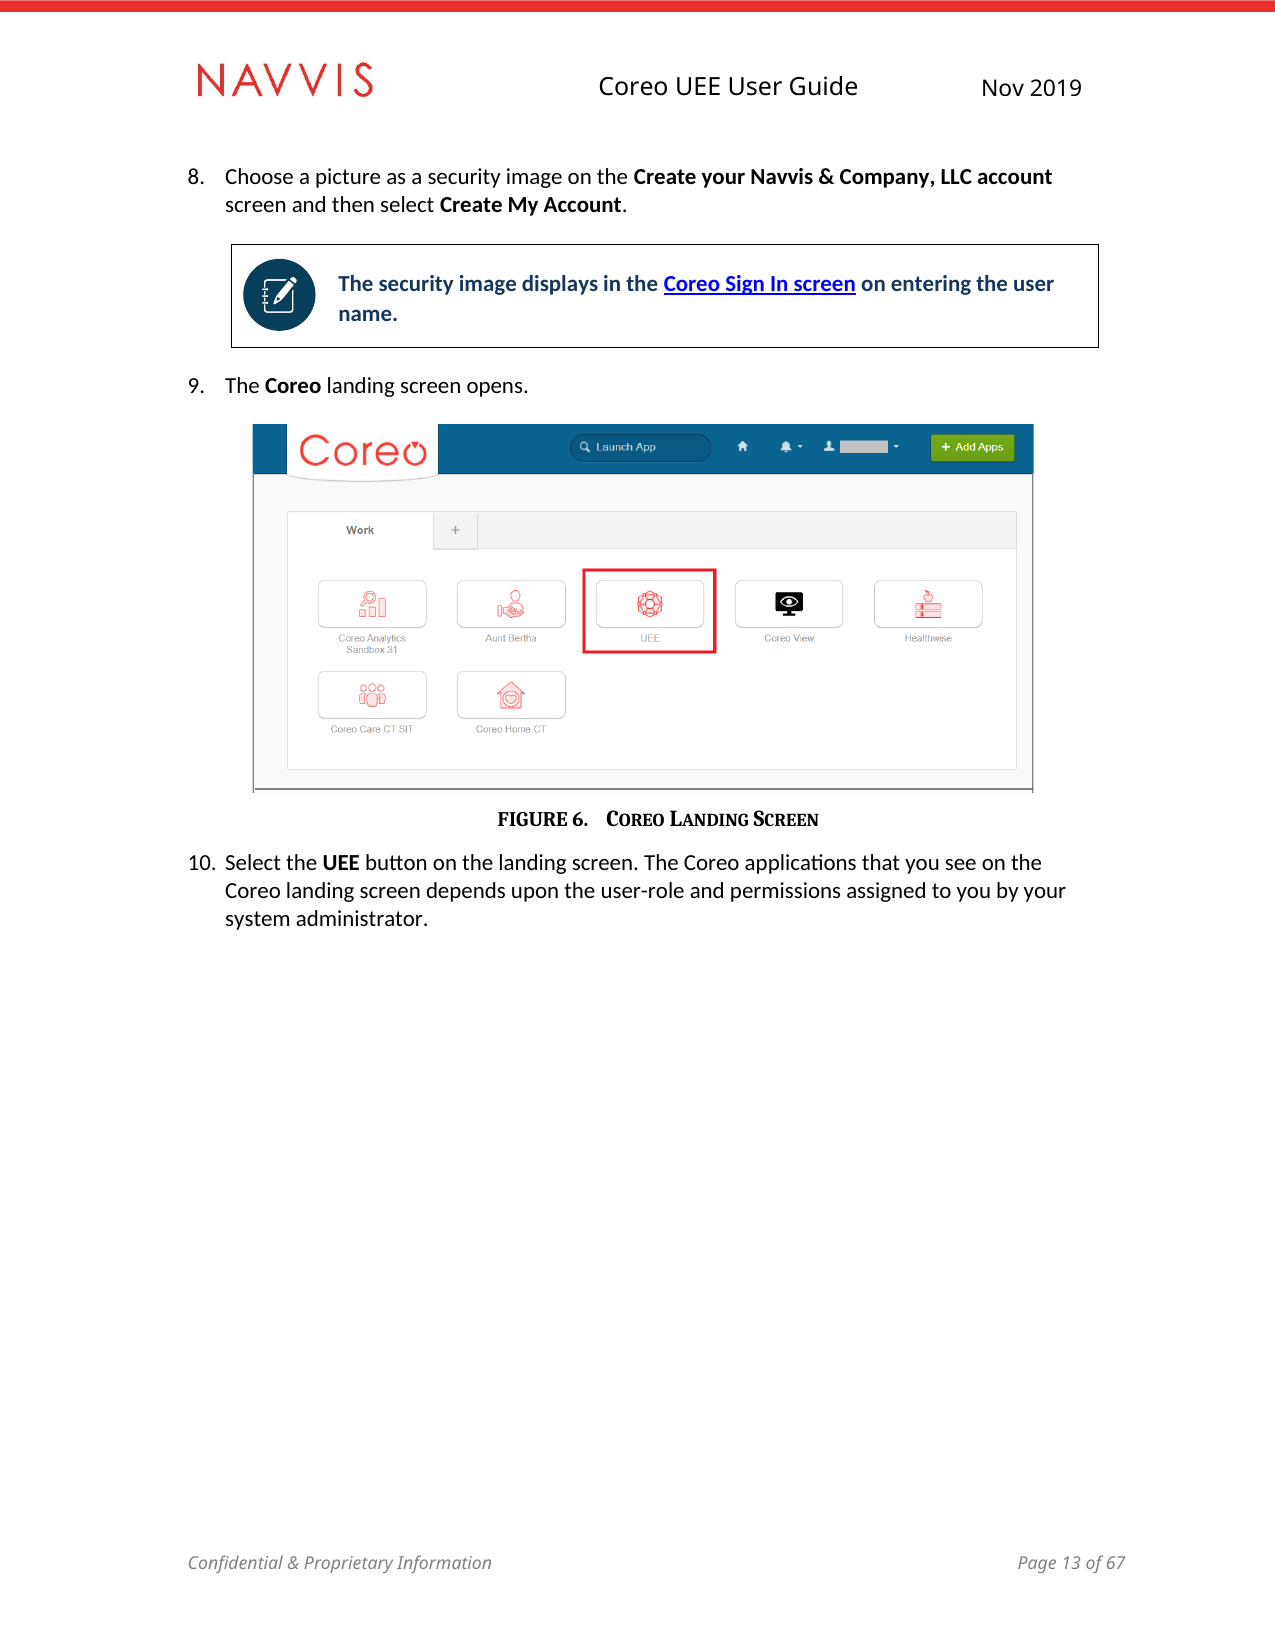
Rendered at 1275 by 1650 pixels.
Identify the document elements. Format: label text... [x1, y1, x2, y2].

list Select the UEE button on the landing screen. The Coreo applications that you see on the Coreo landing screen depends upon the user-role and permissions assigned to you by your system administrator. [187, 848, 1087, 932]
list The Coreo landing screen opens. [187, 371, 1087, 399]
text Coreo Landing Screen [229, 805, 1087, 832]
picture [841, 441, 887, 452]
list Choose a picture as a security image on the Create your Navvis & Company, LLC account screen and then select Create My Account. [187, 162, 1087, 218]
picture [187, 55, 383, 104]
picture [571, 437, 710, 463]
picture [781, 442, 791, 452]
table_header The security image displays in the Coreo Sign In screen on entering the user name. [327, 245, 1098, 347]
picture [932, 435, 1014, 461]
picture [252, 424, 1034, 793]
table_header [232, 245, 327, 347]
picture [739, 442, 746, 450]
picture [825, 441, 834, 450]
